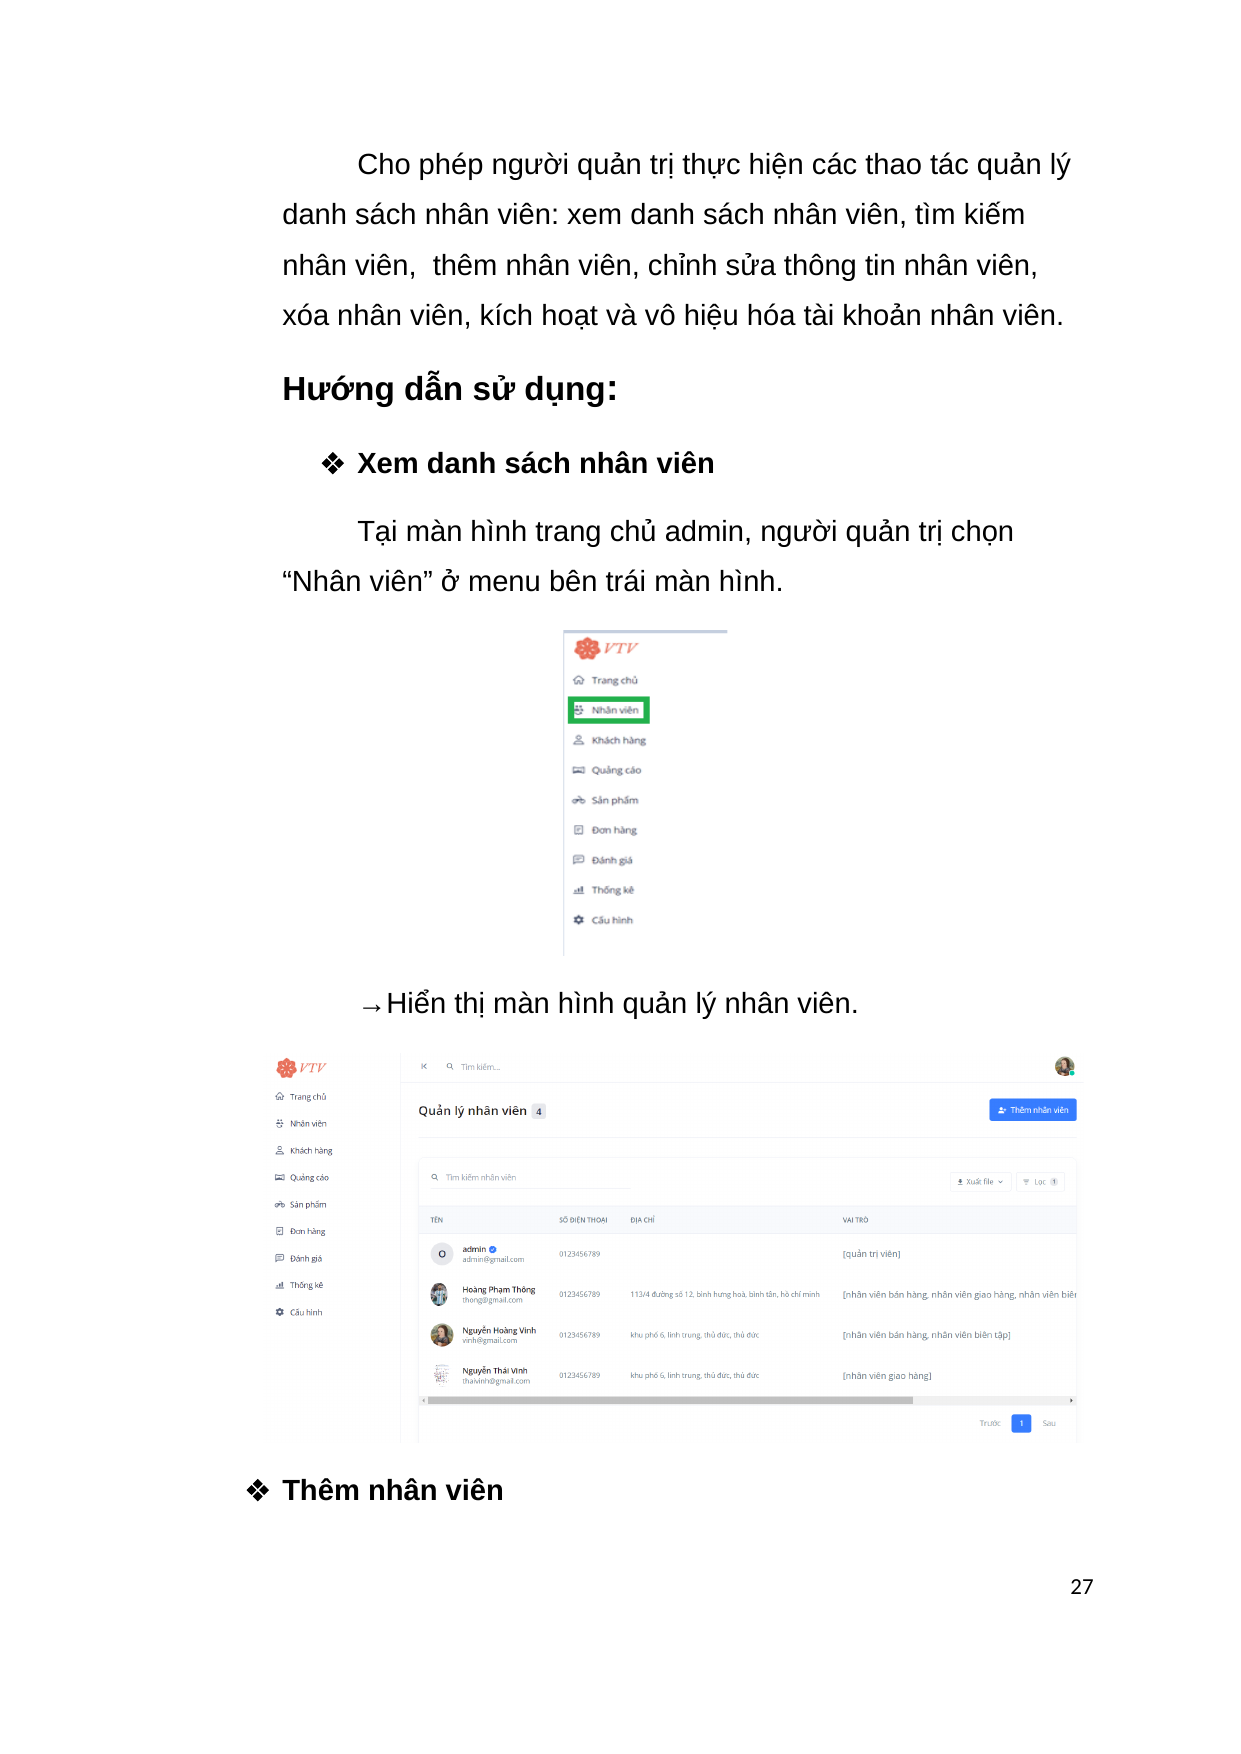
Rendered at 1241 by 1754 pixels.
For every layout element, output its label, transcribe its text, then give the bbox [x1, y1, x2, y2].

list Thêm nhân viên [244, 1473, 1093, 1507]
picture [563, 630, 728, 956]
list Hướng dẫn sử dụng: [282, 365, 1093, 408]
picture [263, 1053, 1084, 1443]
list Tại màn hình trang chủ admin, người quản trị chọn “Nhân viên” ở menu bên trái màn hình. [282, 513, 1093, 597]
list Cho phép người quản trị thực hiện các thao tác quản lý danh sách nhân viên: xem danh sách nhân viên, tìm kiếm nhân viên, thêm nhân viên, chỉnh sửa thông tin nhân viên, xóa nhân viên, kích hoạt và vô hiệu hóa tài khoản nhân viên. [282, 147, 1093, 331]
list →Hiển thị màn hình quản lý nhân viên. [282, 986, 1093, 1020]
list Xem danh sách nhân viên [319, 446, 1093, 480]
